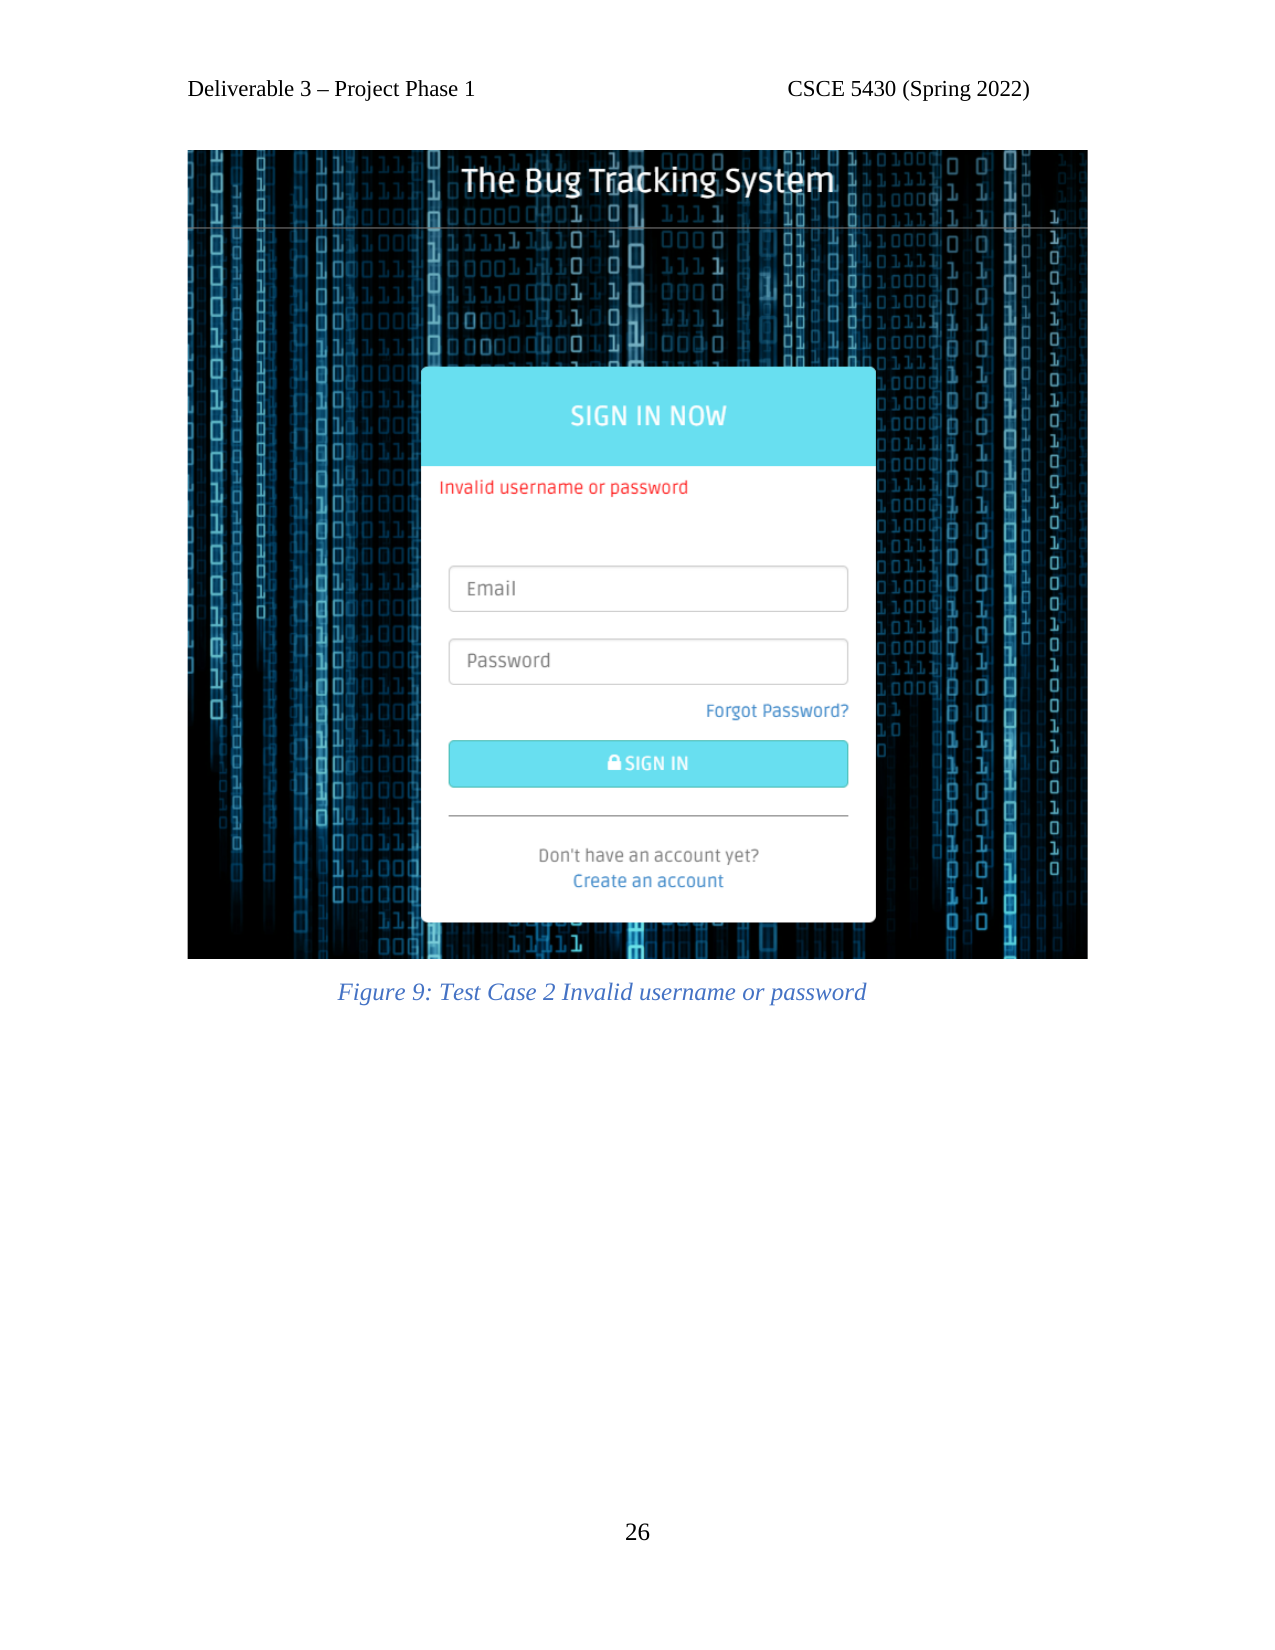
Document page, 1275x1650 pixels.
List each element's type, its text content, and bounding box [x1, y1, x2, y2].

picture [344, 150, 349, 159]
text Figure : Test Case 2 Invalid username or password [262, 977, 1087, 1006]
picture [187, 150, 1088, 959]
